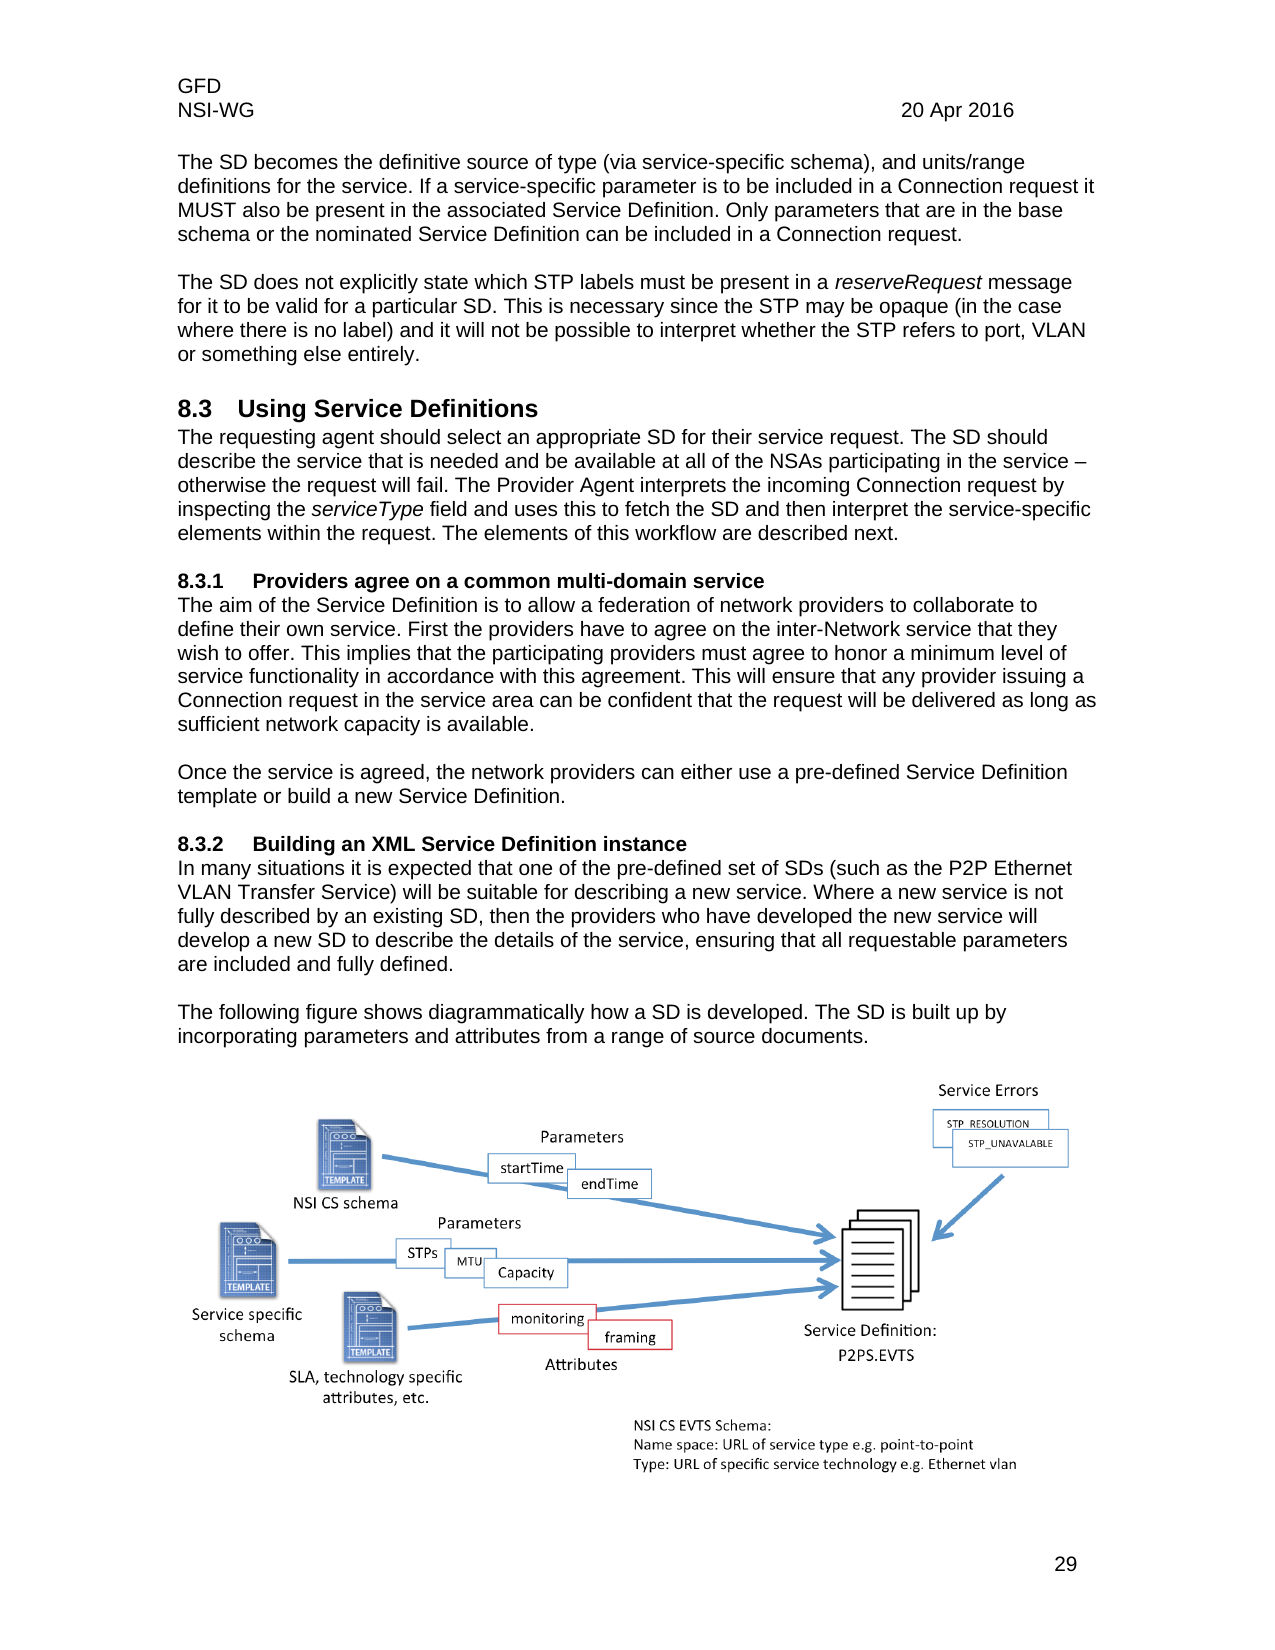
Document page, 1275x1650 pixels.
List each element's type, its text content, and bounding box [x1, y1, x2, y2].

picture [177, 1071, 1075, 1491]
text The requesting agent should select an appropriate SD for their service request. The SD should describe the service that is needed and be available at all of the NSAs participating in the service – otherwise the request will fail. The Provider Agent interprets the incoming Connection request by inspecting the serviceType field and uses this to fetch the SD and then interpret the service-specific elements within the request. The elements of this workflow are described next. [177, 425, 1098, 544]
subtitle Using Service Definitions [177, 394, 1098, 422]
subtitle Building an XML Service Definition instance [177, 832, 1098, 856]
text The SD becomes the definitive source of type (via service-specific schema), and units/range definitions for the service. If a service-specific parameter is to be included in a Connection request it MUST also be present in the associated Service Definition. Only parameters that are in the base schema or the nominated Service Definition can be included in a Connection request. [177, 150, 1098, 246]
text The aim of the Service Definition is to allow a federation of network providers to collaborate to define their own service. First the providers have to agree on the inter-Network service that they wish to offer. This implies that the participating providers must agree to honor a minimum level of service functionality in accordance with this agreement. This will ensure that any provider issuing a Connection request in the service area can be confident that the request will be delivered as long as sufficient network capacity is available. [177, 592, 1098, 736]
text In many situations it is expected that one of the pre-defined set of SDs (such as the P2P Ethernet VLAN Transfer Service) will be suitable for describing a new service. Where a new service is not fully described by an existing SD, then the providers who have developed the new service will develop a new SD to describe the details of the service, ensuring that all requestable parameters are included and fully defined. [177, 856, 1098, 976]
subtitle Providers agree on a common multi-domain service [177, 568, 1098, 592]
text The SD does not explicitly state which STP labels must be present in a reserveRequest message for it to be valid for a particular SD. This is necessary since the STP may be opaque (in the case where there is no label) and it will not be possible to interpret whether the STP refers to port, VLAN or something else entirely. [177, 270, 1098, 366]
text Once the service is agreed, the network providers can either use a pre-defined Service Definition template or build a new Service Definition. [177, 760, 1098, 808]
text The following figure shows diagrammatically how a SD is developed. The SD is built up by incorporating parameters and attributes from a range of source documents. [177, 1000, 1098, 1048]
